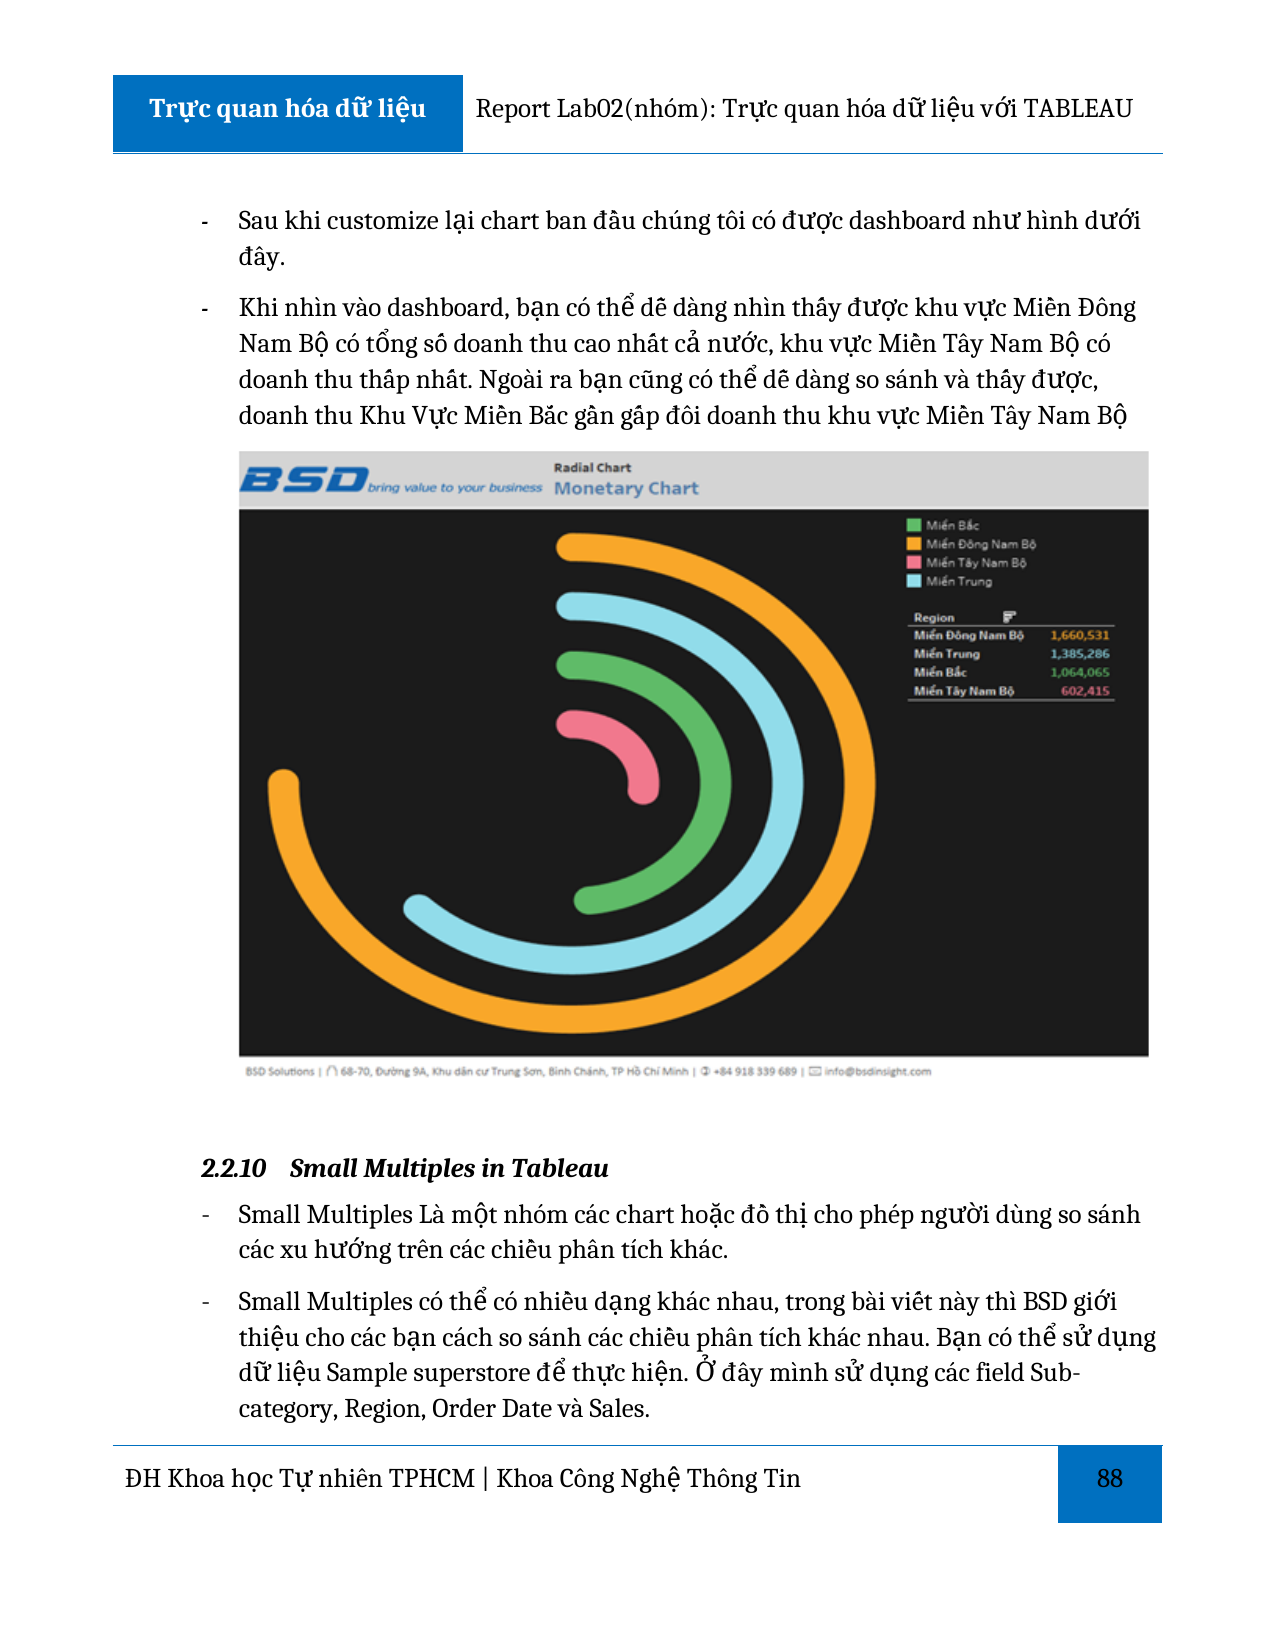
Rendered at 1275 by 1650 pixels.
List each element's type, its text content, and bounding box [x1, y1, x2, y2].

picture [238, 451, 1149, 1081]
list Khi nhìn vào dashboard, bạn có thể dễ dàng nhìn thấy được khu vực Miền Đông Nam Bộ có tổng số doanh thu cao nhất cả nước, khu vực Miền Tây Nam Bộ có doanh thu thấp nhất. Ngoài ra bạn cũng có thể dễ dàng so sánh và thấy được, doanh thu Khu Vực Miền Bắc gần gấp đôi doanh thu khu vực Miền Tây Nam Bộ [201, 292, 1162, 431]
subtitle Small Multiples in Tableau [201, 1153, 1162, 1184]
list Sau khi customize lại chart ban đầu chúng tôi có được dashboard như hình dưới đây. [201, 205, 1162, 272]
list Small Multiples có thể có nhiều dạng khác nhau, trong bài viết này thì BSD giới thiệu cho các bạn cách so sánh các chiều phân tích khác nhau. Bạn có thể sử dụng dữ liệu Sample superstore để thực hiện. Ở đây mình sử dụng các field Sub-category, Region, Order Date và Sales. [201, 1286, 1162, 1424]
list Small Multiples Là một nhóm các chart hoặc đồ thị cho phép người dùng so sánh các xu hướng trên các chiều phân tích khác. [201, 1199, 1162, 1266]
